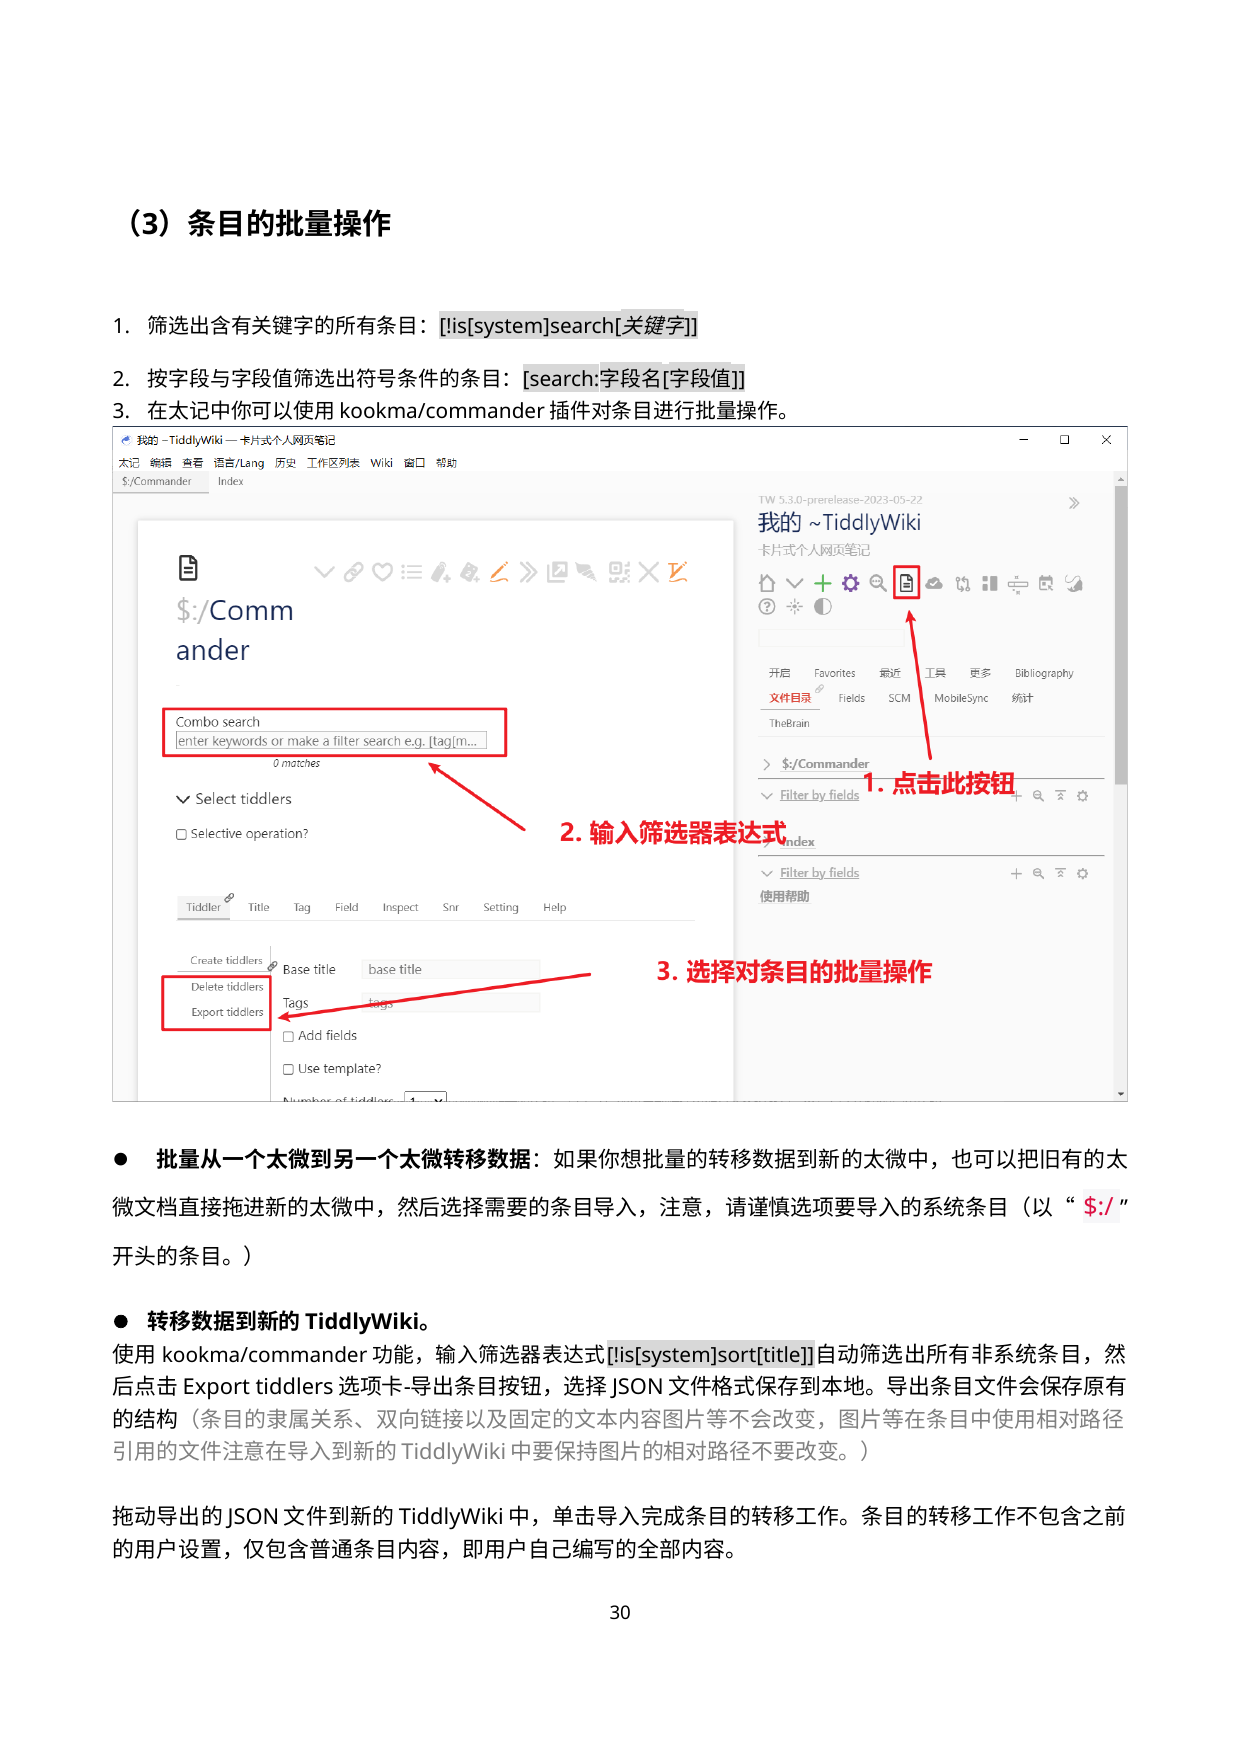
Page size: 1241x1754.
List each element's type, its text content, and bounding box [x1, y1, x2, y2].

list 批量从一个太微到另一个太微转移数据：如果你想批量的转移数据到新的太微中，也可以把旧有的太微文档直接拖进新的太微中，然后选择需要的条目导入，注意，请谨慎选项要导入的系统条目（以“ $:/ ”开头的条目。） [112, 1141, 1128, 1271]
list 在太记中你可以使用kookma/commander插件对条目进行批量操作。 [112, 394, 1128, 426]
list 按字段与字段值筛选出符号条件的条目：[search:字段名[字段值]] [112, 361, 1128, 394]
list 筛选出含有关键字的所有条目：[!is[system]search[关键字]] [112, 308, 1128, 340]
subtitle （3）条目的批量操作 [112, 189, 1128, 254]
picture [112, 426, 1128, 1102]
text 拖动导出的JSON文件到新的TiddlyWiki中，单击导入完成条目的转移工作。条目的转移工作不包含之前的用户设置，仅包含普通条目内容，即用户自己编写的全部内容。 [112, 1499, 1128, 1564]
list 转移数据到新的TiddlyWiki。 [112, 1304, 1128, 1336]
text 使用kookma/commander功能，输入筛选器表达式[!is[system]sort[title]]自动筛选出所有非系统条目，然后点击Export tiddlers选项卡-导出条目按钮，选择JSON文件格式保存到本地。导出条目文件会保存原有的结构（条目的隶属关系、双向链接以及固定的文本内容图片等不会改变，图片等在条目中使用相对路径引用的文件注意在导入到新的TiddlyWiki中要保持图片的相对路径不要改变。） [112, 1336, 1128, 1466]
